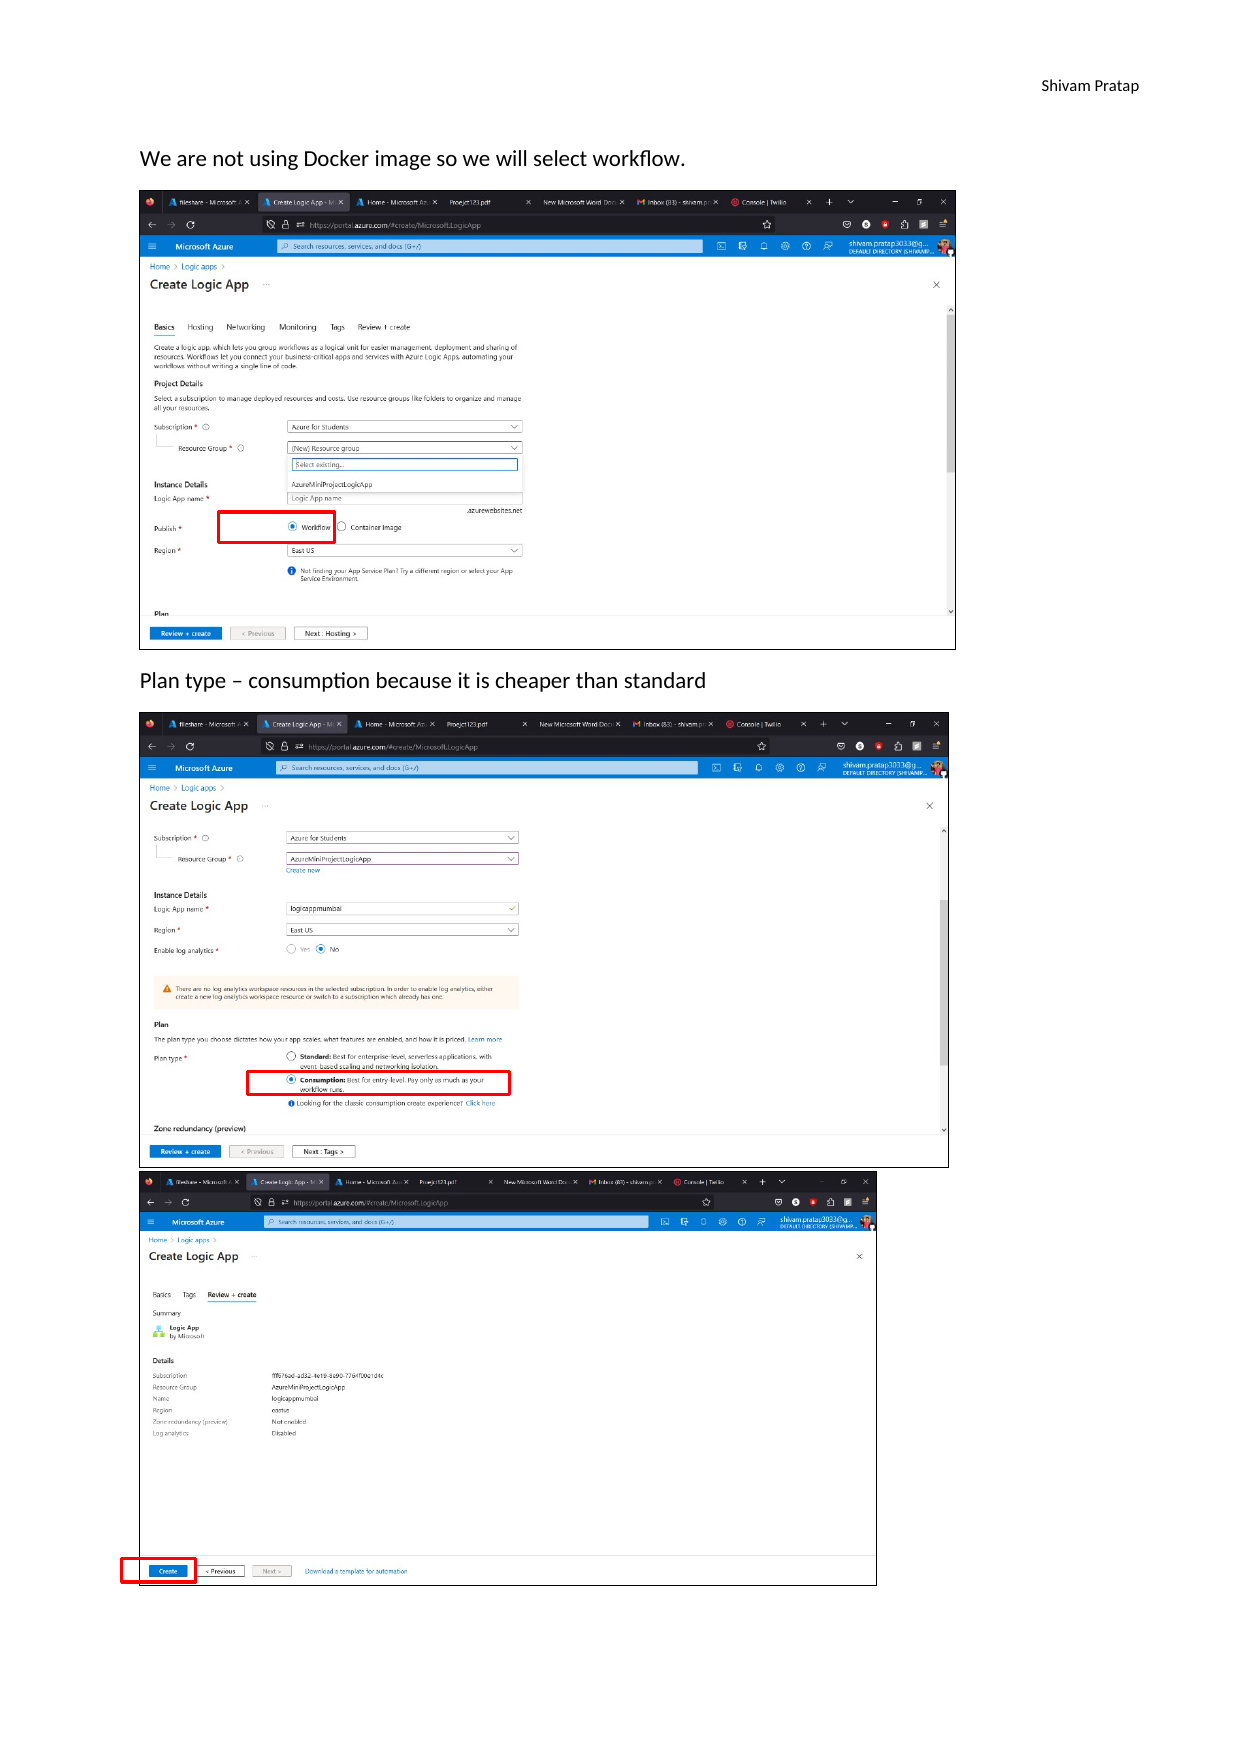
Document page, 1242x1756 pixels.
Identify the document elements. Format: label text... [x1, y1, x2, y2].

picture [140, 191, 955, 203]
text We are not using Docker image so we will select workflow. [139, 144, 1150, 172]
picture [140, 1172, 876, 1585]
picture [140, 713, 948, 1167]
picture [140, 1560, 194, 1580]
text Plan type – consumption because it is cheaper than standard [139, 203, 1150, 694]
